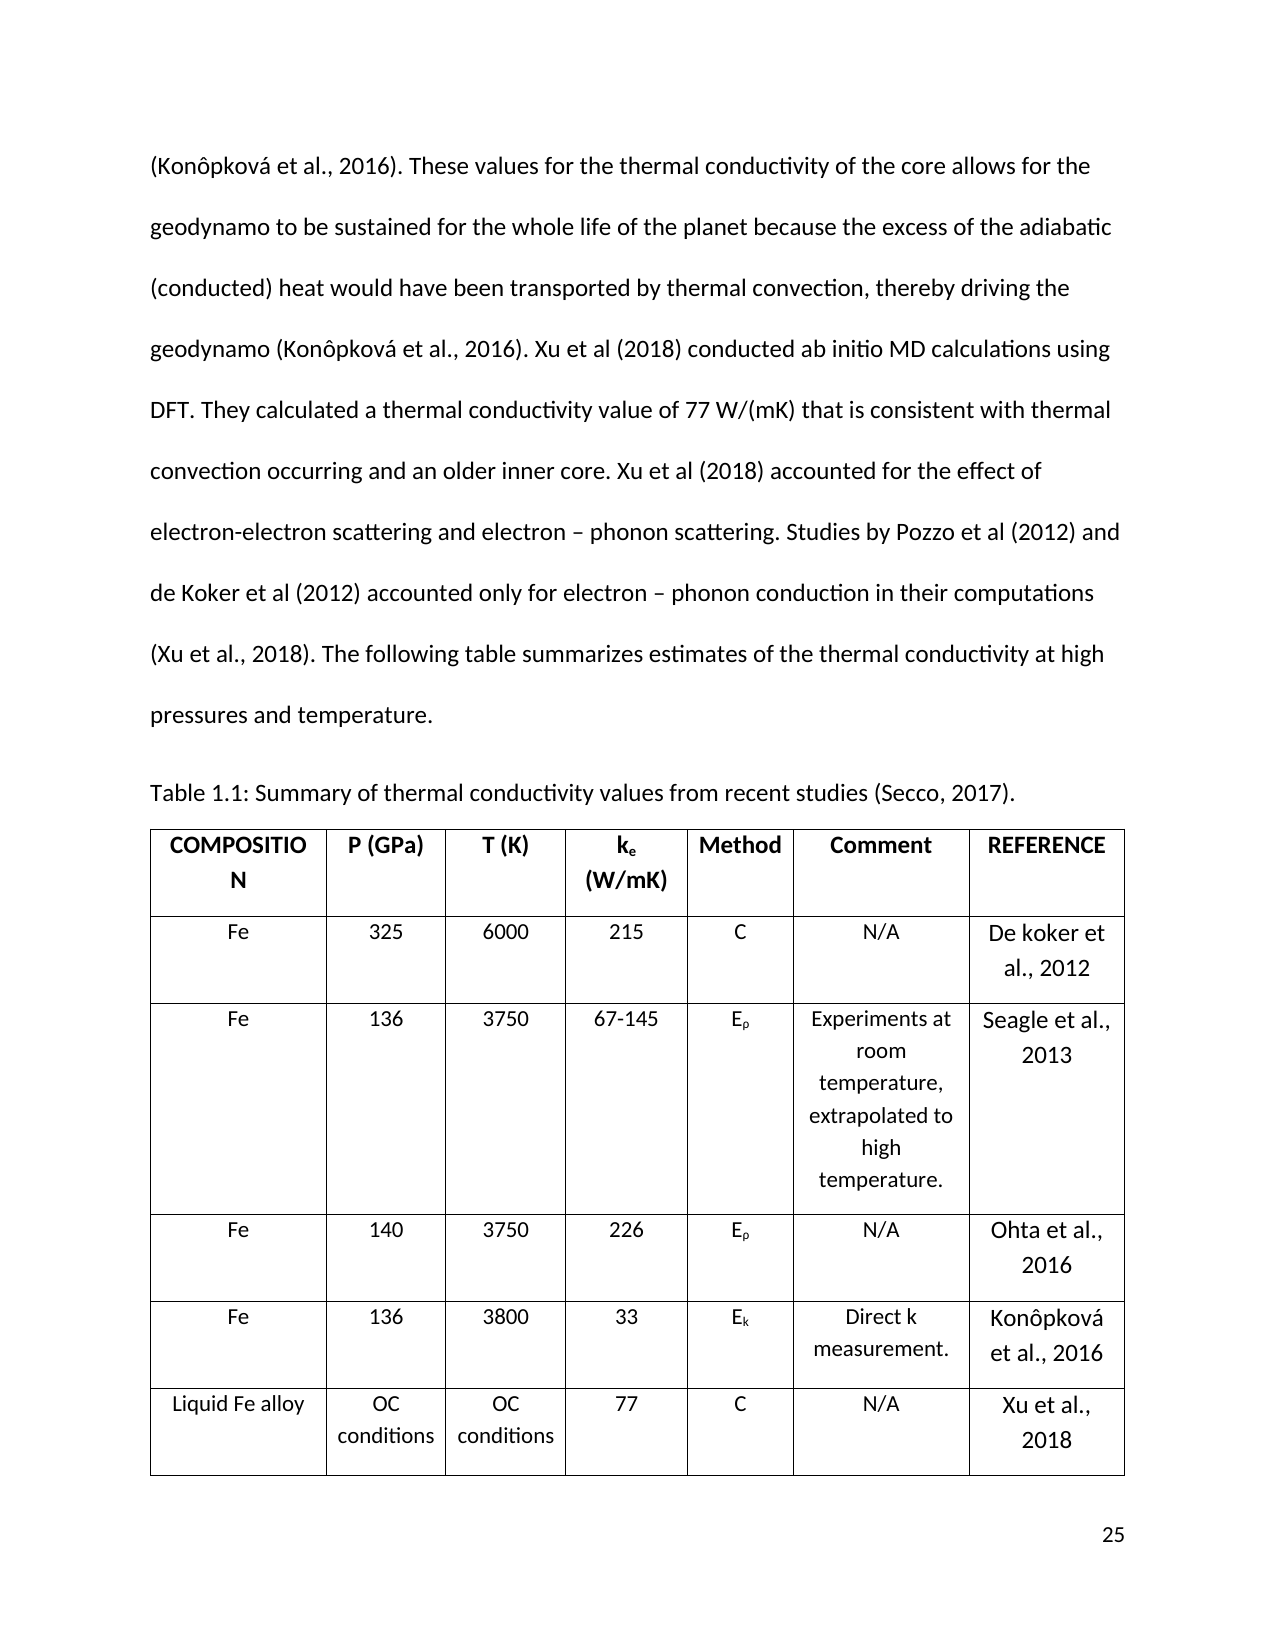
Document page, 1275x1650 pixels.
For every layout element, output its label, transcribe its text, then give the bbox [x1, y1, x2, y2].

table_cell Xu et al., 2018 [970, 1389, 1124, 1475]
table_cell OC conditions [327, 1389, 445, 1475]
table_cell Seagle et al., 2013 [970, 1004, 1124, 1214]
table_header ke (W/mK) [566, 830, 687, 916]
table_header P (GPa) [327, 830, 445, 916]
table_cell Fe [151, 1302, 326, 1388]
table_cell 136 [327, 1302, 445, 1388]
table_cell Eρ [688, 1215, 793, 1301]
table_header Comment [794, 830, 969, 916]
table_cell 215 [566, 917, 687, 1003]
table_cell Fe [151, 1215, 326, 1301]
table_cell C [688, 917, 793, 1003]
table_cell Konôpková et al., 2016 [970, 1302, 1124, 1388]
table_cell Eρ [688, 1004, 793, 1214]
table_cell 3800 [446, 1302, 565, 1388]
table_cell 33 [566, 1302, 687, 1388]
table_cell 3750 [446, 1215, 565, 1301]
table_cell Ek [688, 1302, 793, 1388]
table_cell 325 [327, 917, 445, 1003]
table_header T (K) [446, 830, 565, 916]
table_cell Ohta et al., 2016 [970, 1215, 1124, 1301]
table_cell OC conditions [446, 1389, 565, 1475]
table_cell De koker et al., 2012 [970, 917, 1124, 1003]
table_cell N/A [794, 1215, 969, 1301]
table_header Method [688, 830, 793, 916]
table_cell C [688, 1389, 793, 1475]
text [150, 150, 1125, 730]
table_cell Liquid Fe alloy [151, 1389, 326, 1475]
table_cell 136 [327, 1004, 445, 1214]
table_cell 140 [327, 1215, 445, 1301]
table_header COMPOSITION [151, 830, 326, 916]
table_cell Direct k measurement. [794, 1302, 969, 1388]
table_cell 67-145 [566, 1004, 687, 1214]
table_cell Experiments at room temperature, extrapolated to high temperature. [794, 1004, 969, 1214]
table_cell 6000 [446, 917, 565, 1003]
table_cell N/A [794, 1389, 969, 1475]
table_cell N/A [794, 917, 969, 1003]
table_cell 226 [566, 1215, 687, 1301]
table_cell Fe [151, 1004, 326, 1214]
table_header REFERENCE [970, 830, 1124, 916]
table_cell 3750 [446, 1004, 565, 1214]
table_cell 77 [566, 1389, 687, 1475]
table_cell Fe [151, 917, 326, 1003]
text Table 1.1: Summary of thermal conductivity values from recent studies (Secco, 2017). [150, 777, 1125, 808]
